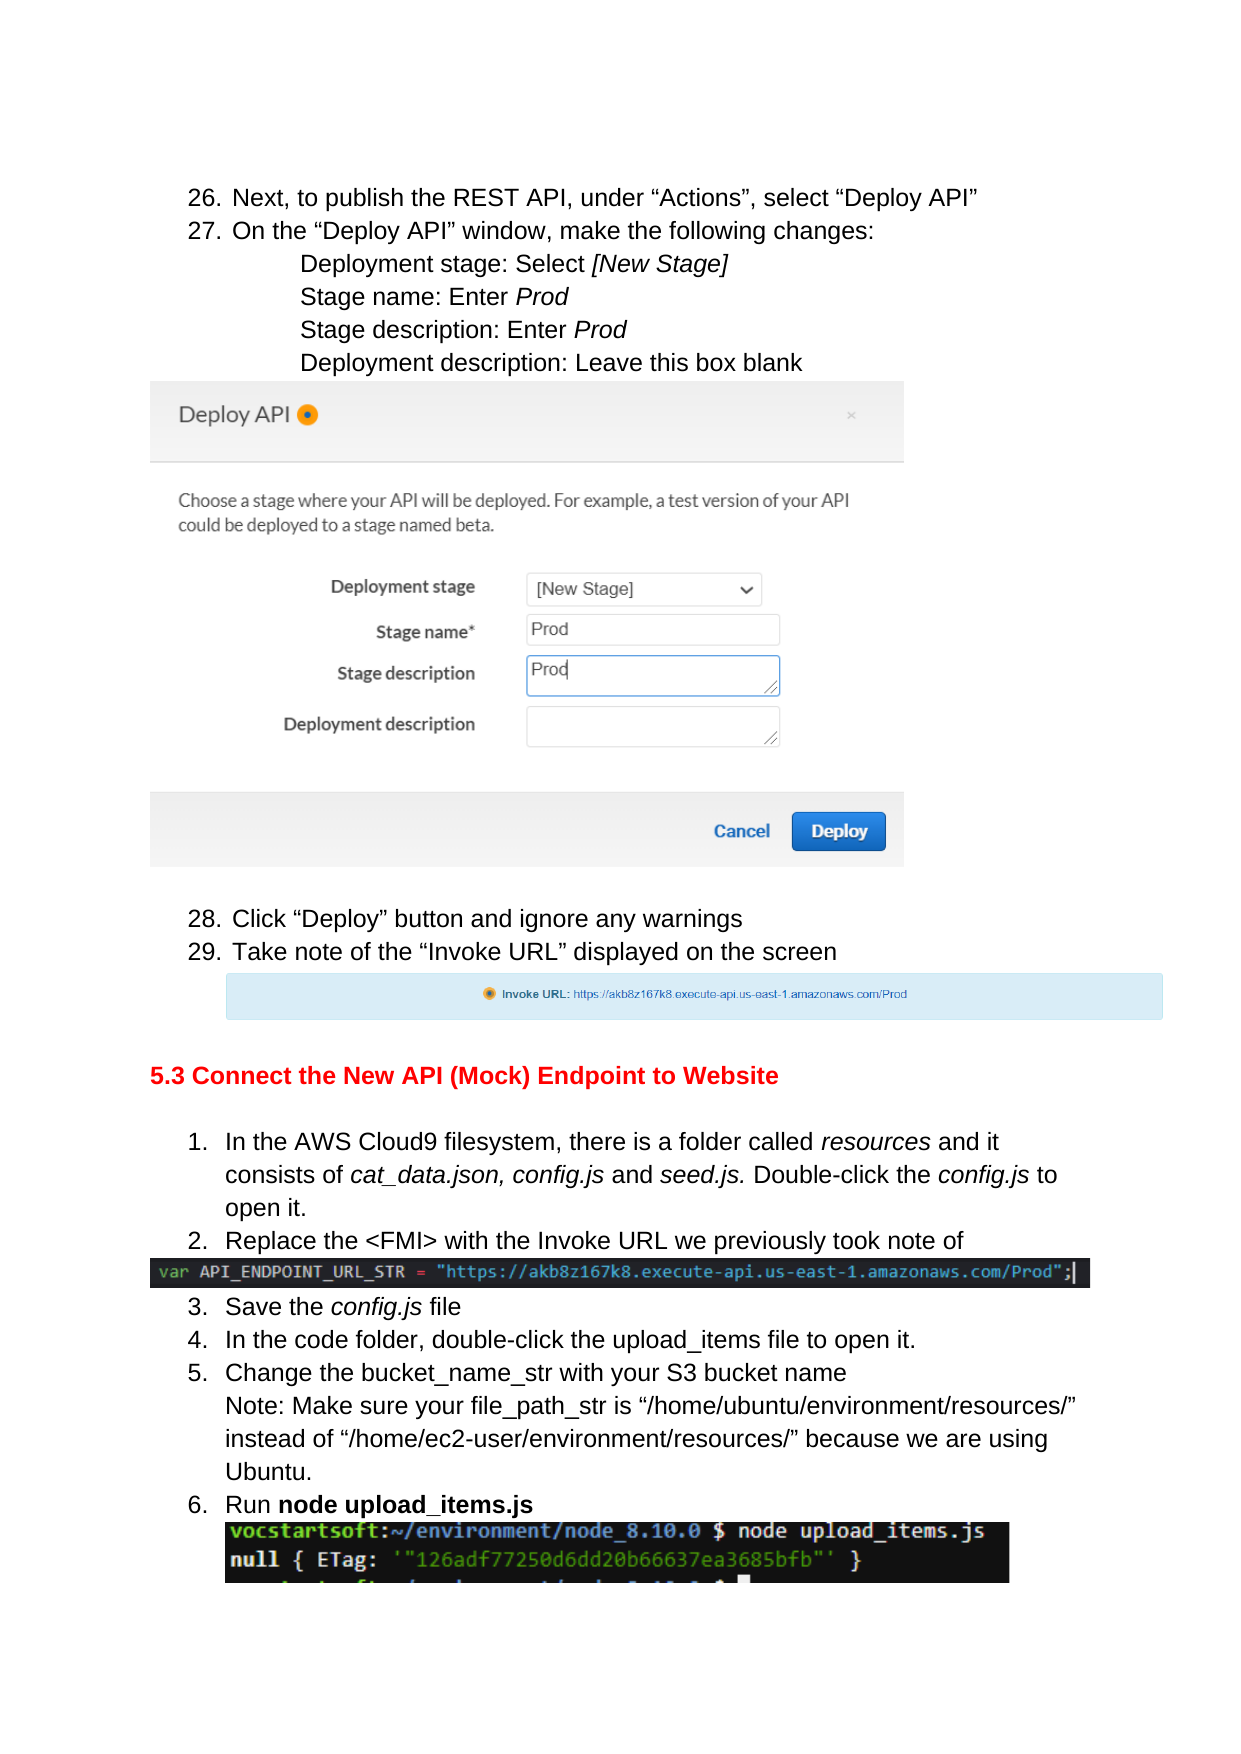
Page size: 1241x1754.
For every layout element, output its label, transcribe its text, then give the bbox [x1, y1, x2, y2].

picture [225, 969, 1166, 1024]
picture [225, 1522, 1010, 1583]
list Next, to publish the REST API, under “Actions”, select “Deploy API” [187, 183, 1090, 212]
picture [150, 1258, 1091, 1288]
list In the AWS Cloud9 filesystem, there is a folder called resources and it consists of cat_data.json, config.js and seed.js. Double-click the config.js to open it. [187, 1127, 1090, 1221]
text Stage description: Enter Prod [300, 315, 1090, 344]
list Run node upload_items.js [187, 1490, 1090, 1519]
text Deployment description: Leave this box blank [300, 348, 1090, 377]
list Click “Deploy” button and ignore any warnings [187, 904, 1090, 933]
list Save the config.js file [187, 1292, 1090, 1321]
text 5.3 Connect the New API (Mock) Endpoint to Website [150, 1061, 1090, 1089]
text Stage name: Enter Prod [300, 282, 1090, 311]
picture [150, 381, 904, 867]
list Change the bucket_name_str with your S3 bucket name [187, 1358, 1090, 1387]
list Replace the <FMI> with the Invoke URL we previously took note of [187, 1226, 1090, 1254]
list In the code folder, double-click the upload_items file to open it. [187, 1325, 1090, 1353]
list On the “Deploy API” window, make the following changes: [187, 216, 1090, 245]
text Note: Make sure your file_path_str is “/home/ubuntu/environment/resources/” instead of “/home/ec2-user/environment/resources/” because we are using Ubuntu. [225, 1391, 1090, 1486]
text Deployment stage: Select [New Stage] [300, 249, 1090, 278]
